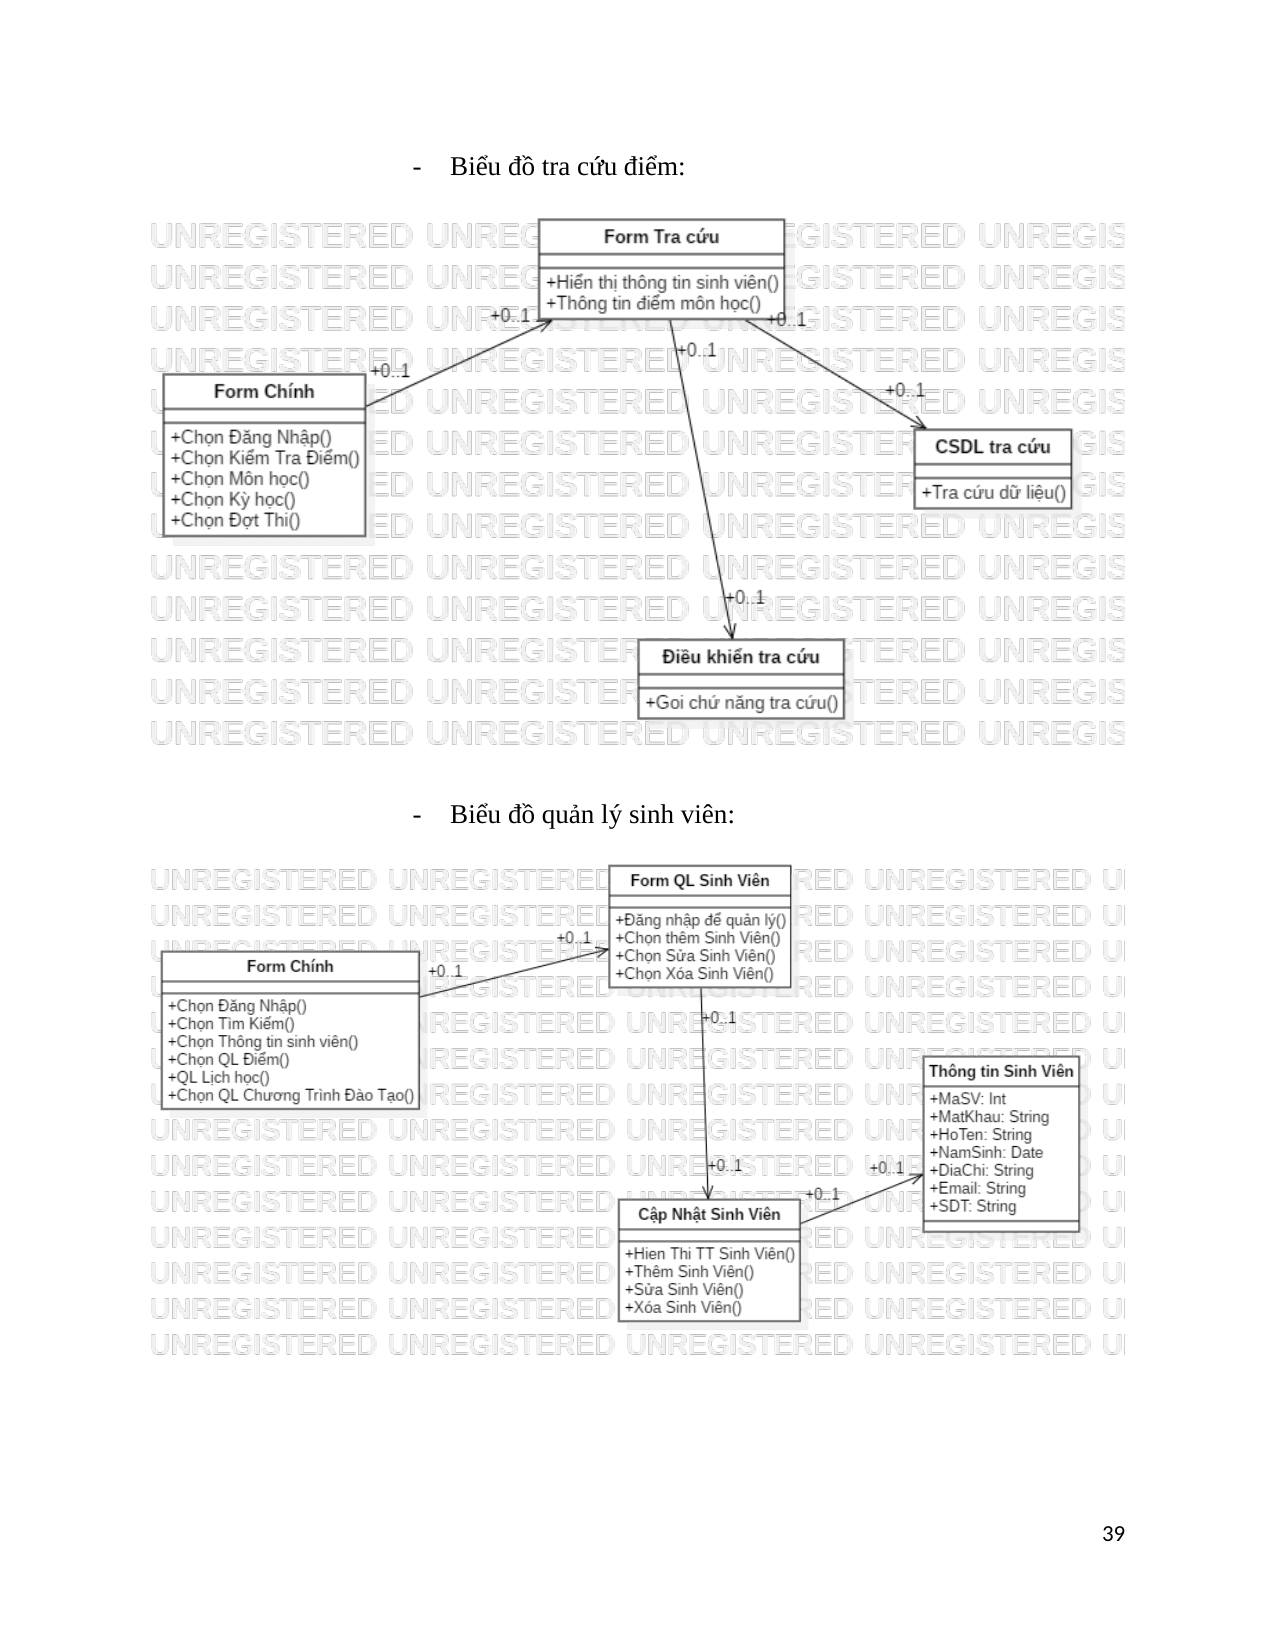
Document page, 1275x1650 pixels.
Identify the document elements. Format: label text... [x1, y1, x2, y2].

picture [150, 855, 1125, 1369]
list Biểu đồ quản lý sinh viên: [412, 798, 1125, 829]
list Biểu đồ tra cứu điểm: [412, 150, 1125, 181]
picture [150, 206, 1125, 774]
